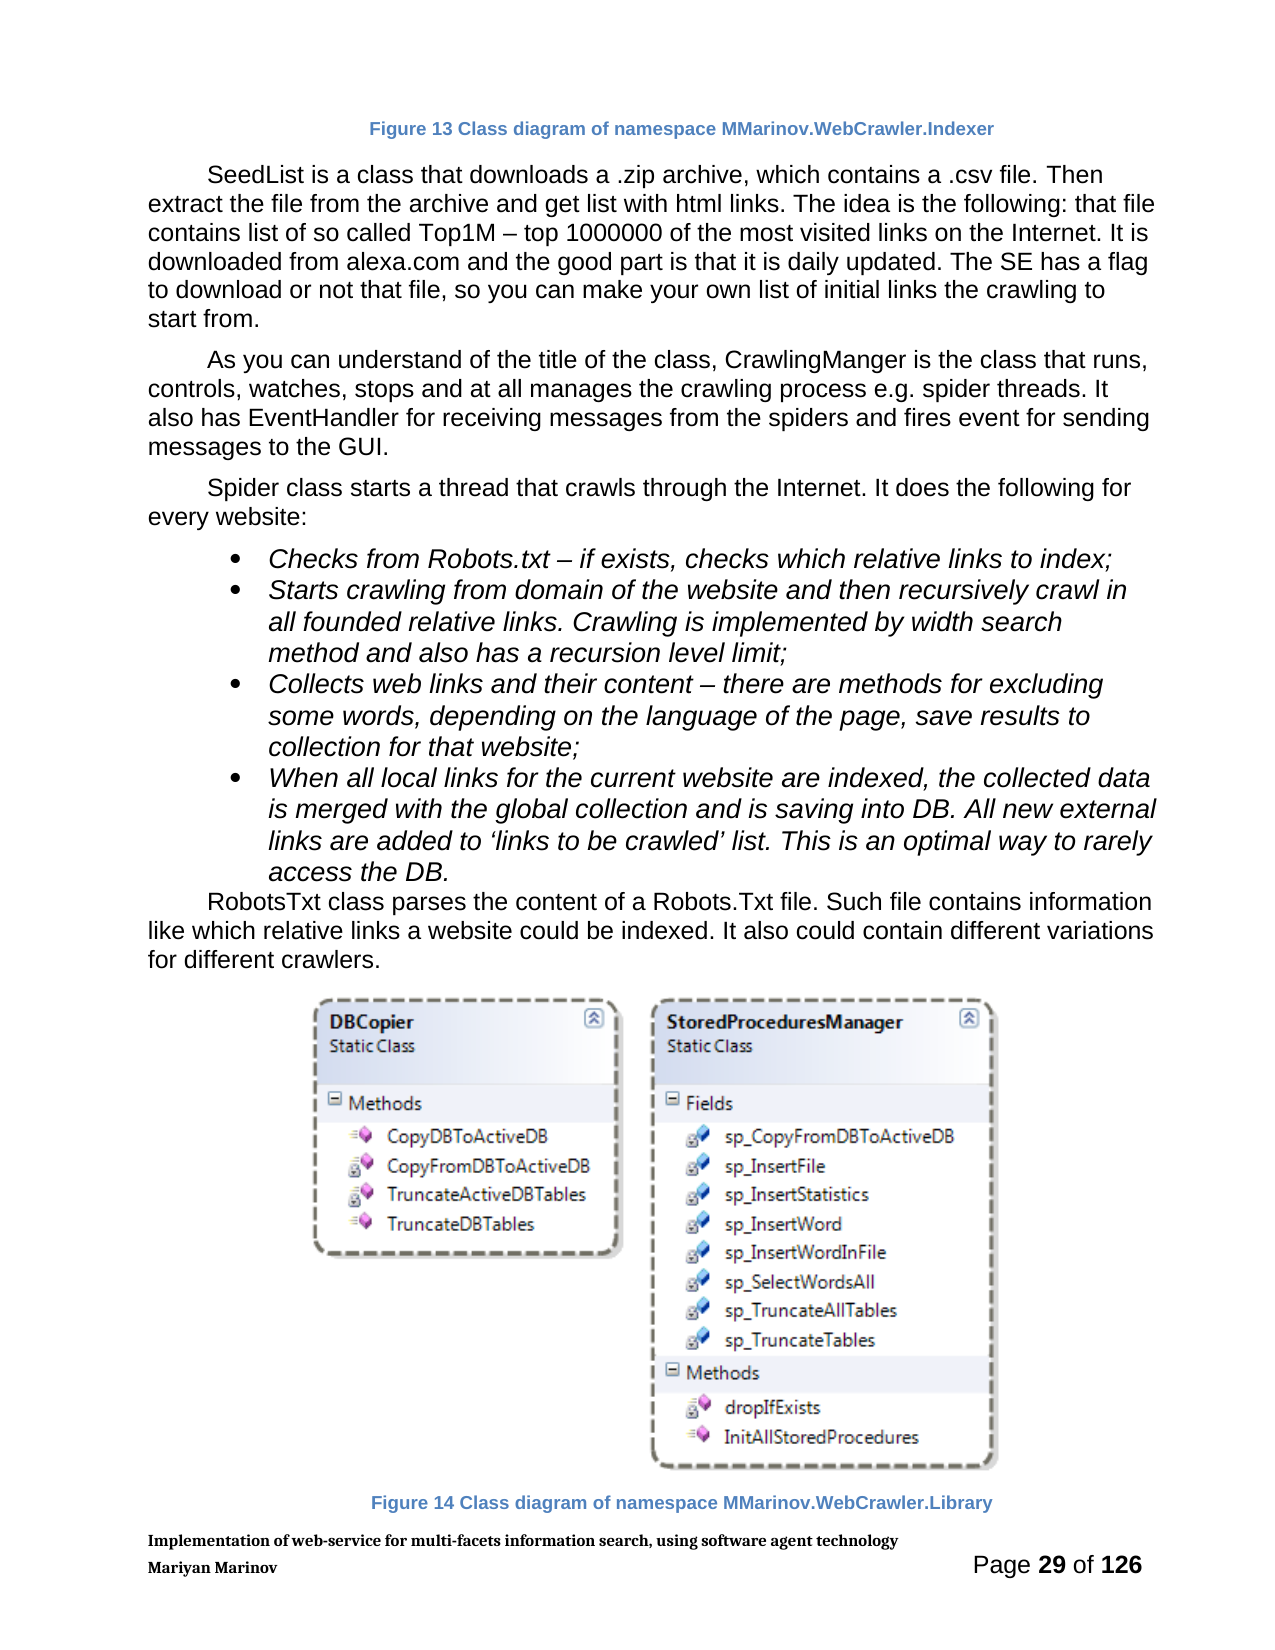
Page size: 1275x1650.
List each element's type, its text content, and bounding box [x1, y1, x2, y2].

text Spider class starts a thread that crawls through the Internet. It does the following for every website: [148, 473, 1157, 531]
list When all local links for the current website are indexed, the collected data is merged with the global collection and is saving into DB. All new external links are added to ‘links to be crawled’ list. This is an optimal way to rarely access the DB. [231, 762, 1157, 887]
text As you can understand of the title of the class, CrawlingManger is the class that runs, controls, watches, stops and at all manages the crawling process e.g. spider threads. It also has EventHandler for receiving messages from the spiders and fires event for sending messages to the GUI. [148, 346, 1157, 461]
text Figure Class diagram of namespace MMarinov.WebCrawler.Indexer [148, 118, 1157, 140]
list Checks from Robots.txt – if exists, checks which relative links to index; [231, 543, 1157, 574]
list Starts crawling from domain of the website and then recursively crawl in all founded relative links. Crawling is implemented by width search method and also has a recursion level limit; [231, 574, 1157, 668]
text RobotsTxt class parses the content of a Robots.Txt file. Such file contains information like which relative links a website could be indexed. It also could contain different variations for different crawlers. [148, 887, 1157, 973]
picture [300, 986, 1005, 1480]
list Collects web links and their content – there are methods for excluding some words, depending on the language of the page, save results to collection for that website; [231, 668, 1157, 762]
text SeedList is a class that downloads a .zip archive, which contains a .csv file. Then extract the file from the archive and get list with html links. The idea is the following: that file contains list of so called Top1M – top 1000000 of the most visited links on the Internet. It is downloaded from alexa.com and the good part is that it is daily updated. The SE has a flag to download or not that file, so you can make your own list of initial links the crawling to start from. [148, 161, 1157, 333]
text Figure Class diagram of namespace MMarinov.WebCrawler.Library [148, 1492, 1157, 1514]
